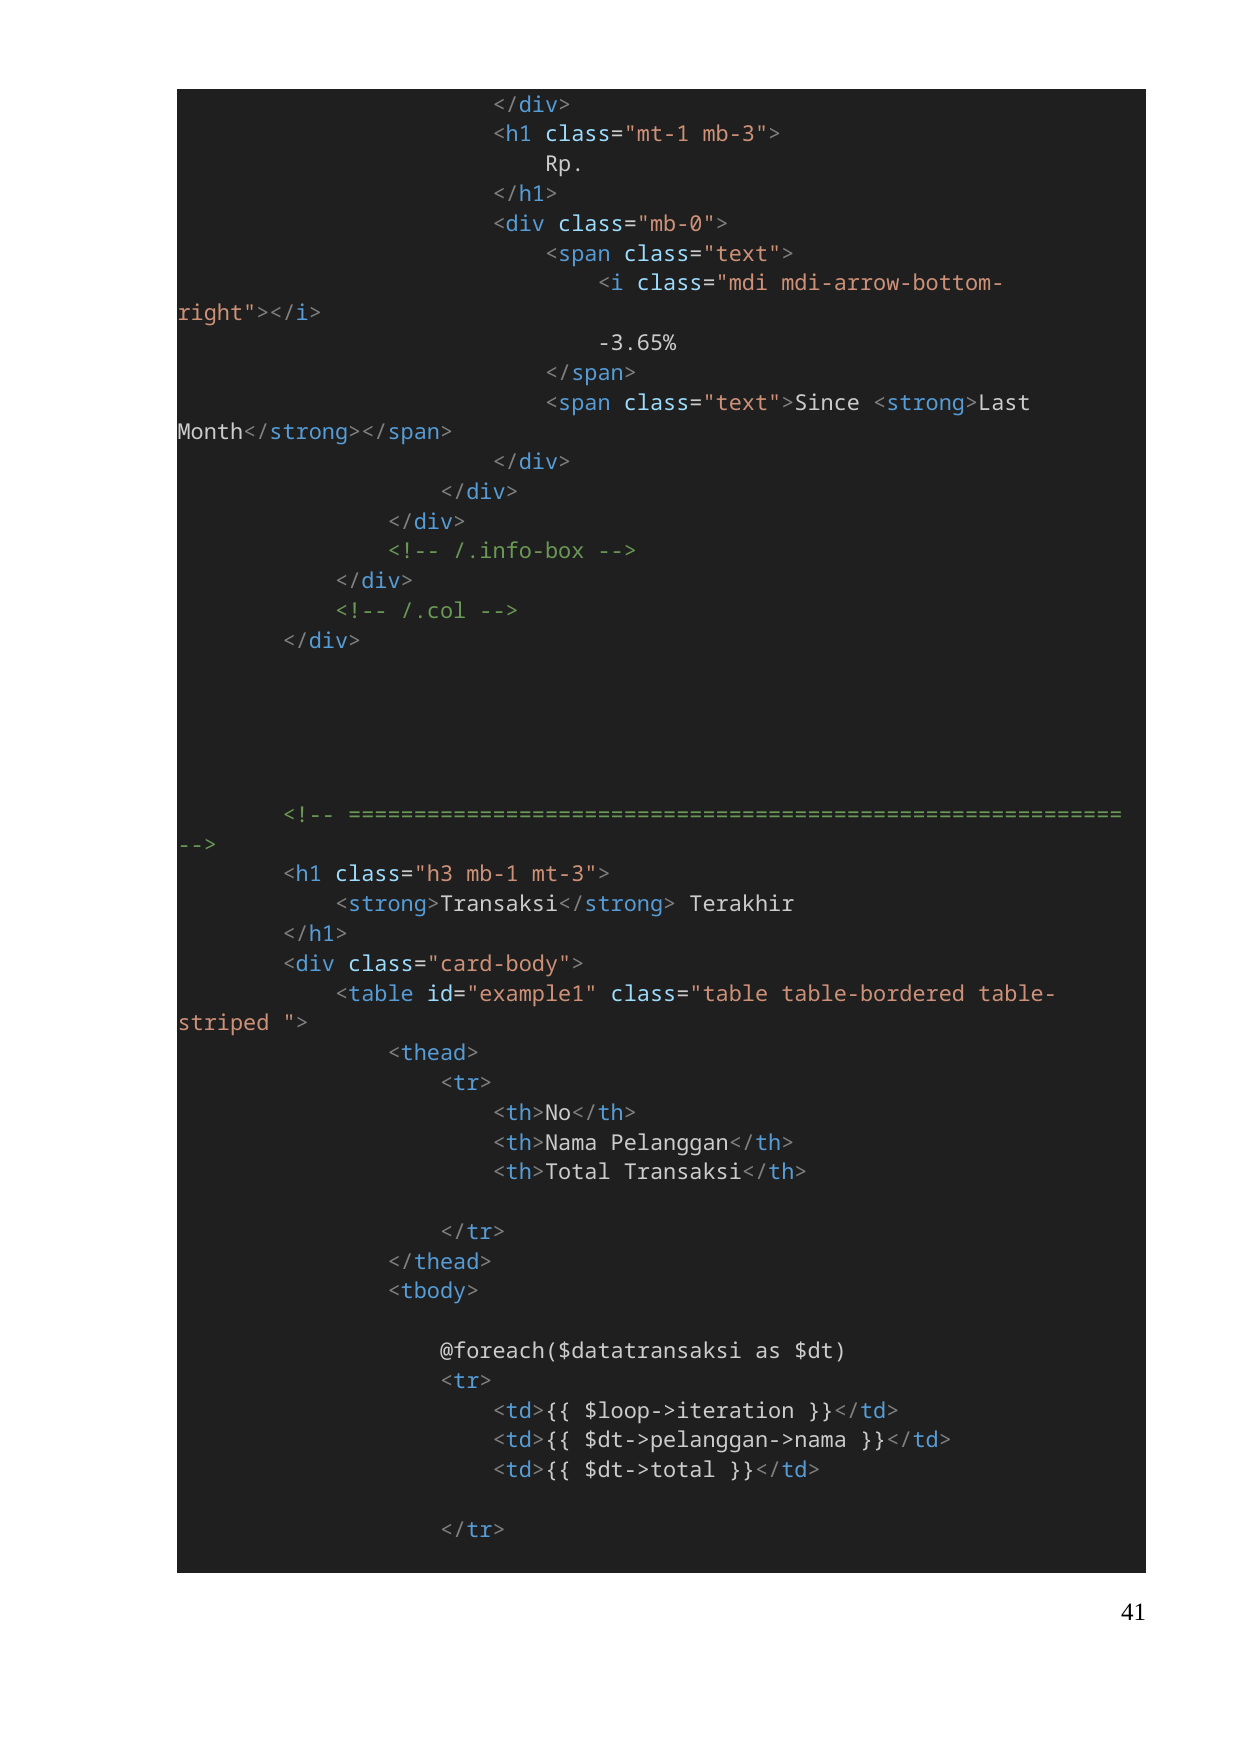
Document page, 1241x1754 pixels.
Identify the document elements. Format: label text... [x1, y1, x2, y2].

text <td>{{ $loop->iteration }}</td> [177, 1394, 1146, 1424]
text <table id="example1" class="table table-bordered table-striped "> [177, 977, 1146, 1037]
text </tr> [177, 1514, 1146, 1543]
text <tr> [177, 1365, 1146, 1394]
text </tr> [177, 1216, 1146, 1246]
text </div> [177, 476, 1146, 506]
text <th>No</th> [177, 1097, 1146, 1126]
text </div> [177, 506, 1146, 536]
text <tr> [177, 1067, 1146, 1097]
text </div> [177, 565, 1146, 595]
text <div class="mb-0"> [177, 208, 1146, 238]
text <tbody> [177, 1275, 1146, 1305]
text <th>Nama Pelanggan</th> [177, 1126, 1146, 1156]
text </div> [177, 89, 1146, 118]
text </h1> [177, 918, 1146, 948]
text <td>{{ $dt->total }}</td> [177, 1454, 1146, 1484]
text <!-- /.col --> [177, 595, 1146, 625]
text </h1> [177, 178, 1146, 208]
text <div class="card-body"> [177, 948, 1146, 977]
text </thead> [177, 1246, 1146, 1275]
text <h1 class="mt-1 mb-3"> [177, 118, 1146, 148]
text <!-- /.info-box --> [177, 536, 1146, 565]
text <!-- =========================================================== --> [177, 799, 1146, 858]
text -3.65% [177, 327, 1146, 357]
text @foreach($datatransaksi as $dt) [177, 1335, 1146, 1365]
text </div> [177, 625, 1146, 655]
text <strong>Transaksi</strong> Terakhir [177, 888, 1146, 918]
text <i class="mdi mdi-arrow-bottom-right"></i> [177, 267, 1146, 327]
text </span> [177, 357, 1146, 387]
text <span class="text"> [177, 238, 1146, 267]
text </div> [177, 446, 1146, 476]
text <h1 class="h3 mb-1 mt-3"> [177, 858, 1146, 888]
text <span class="text">Since <strong>Last Month</strong></span> [177, 387, 1146, 446]
text <th>Total Transaksi</th> [177, 1156, 1146, 1186]
text <td>{{ $dt->pelanggan->nama }}</td> [177, 1424, 1146, 1454]
text Rp. [177, 148, 1146, 178]
text <thead> [177, 1037, 1146, 1067]
